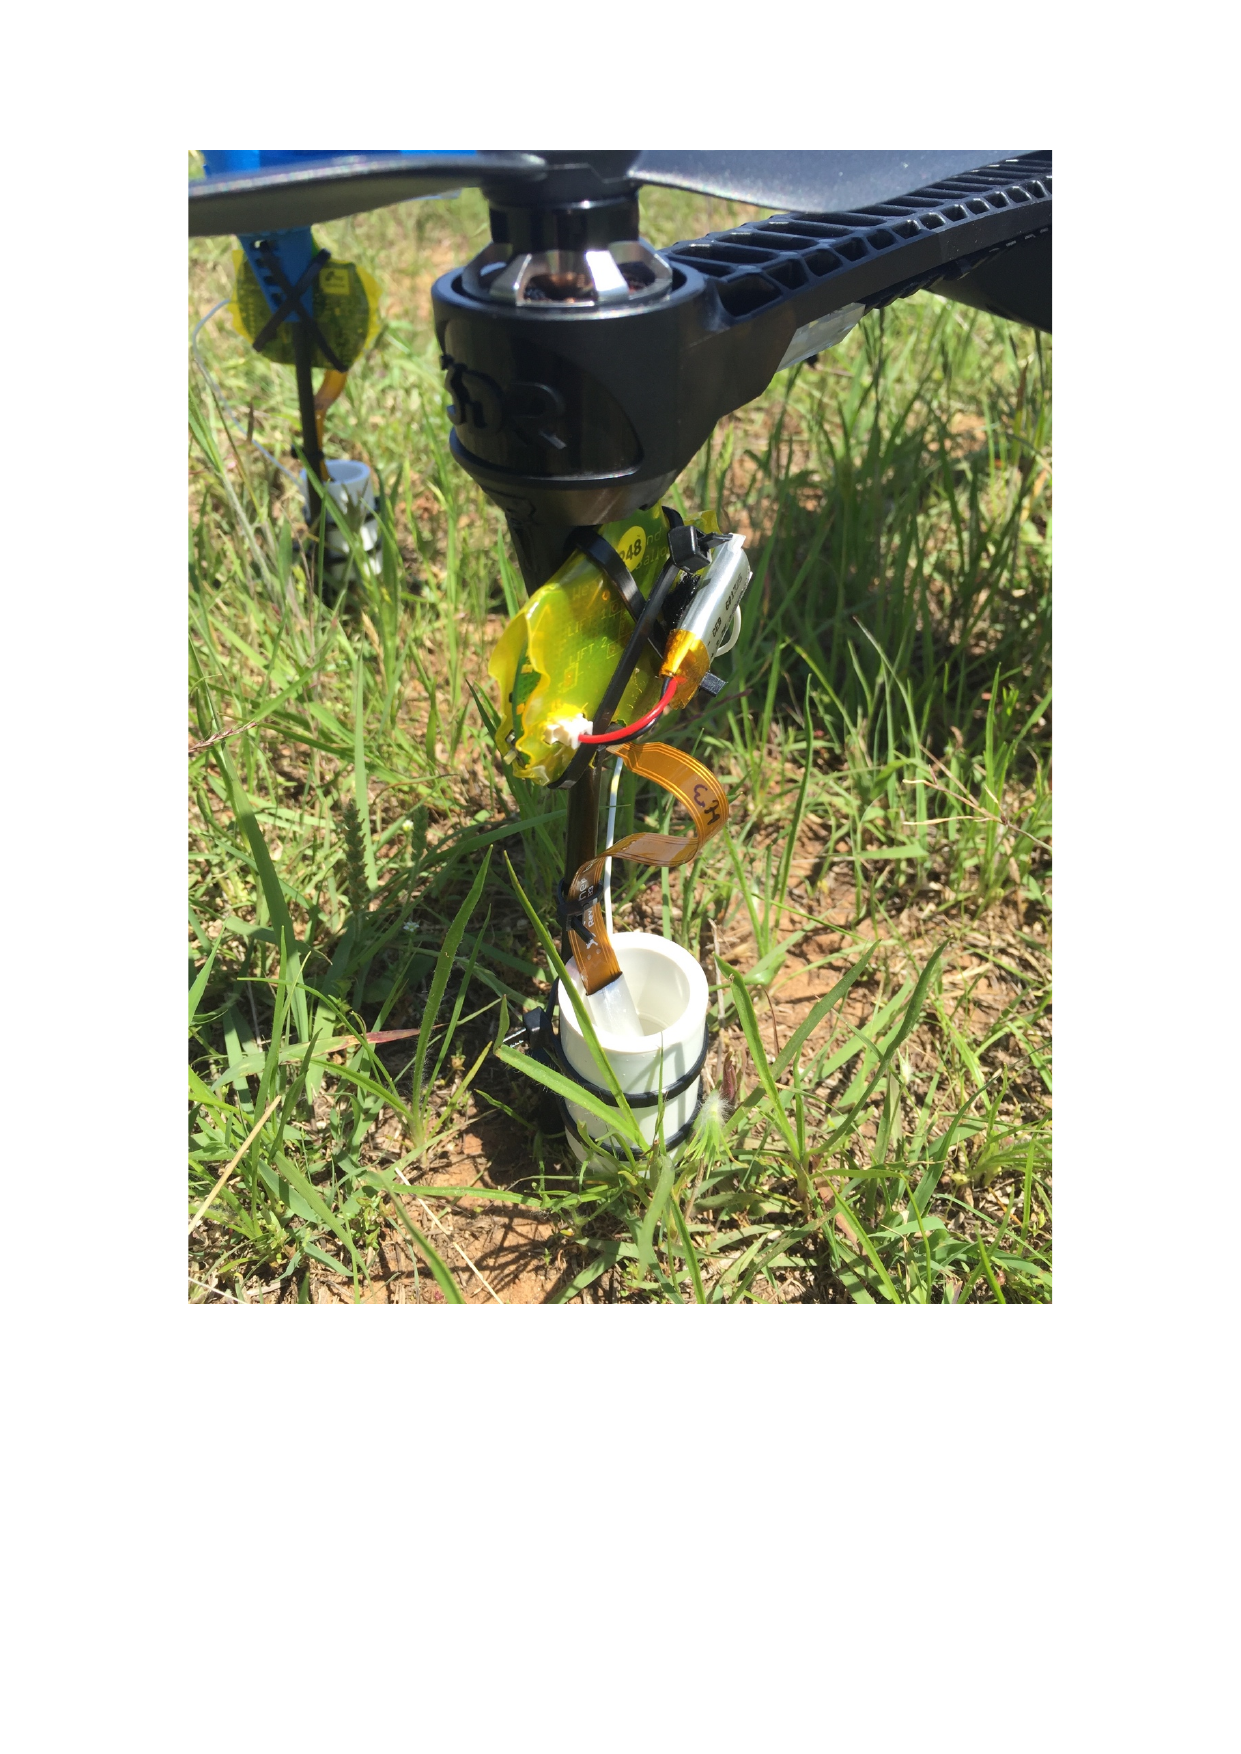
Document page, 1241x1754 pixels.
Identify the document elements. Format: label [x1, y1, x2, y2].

picture [188, 150, 1053, 1304]
